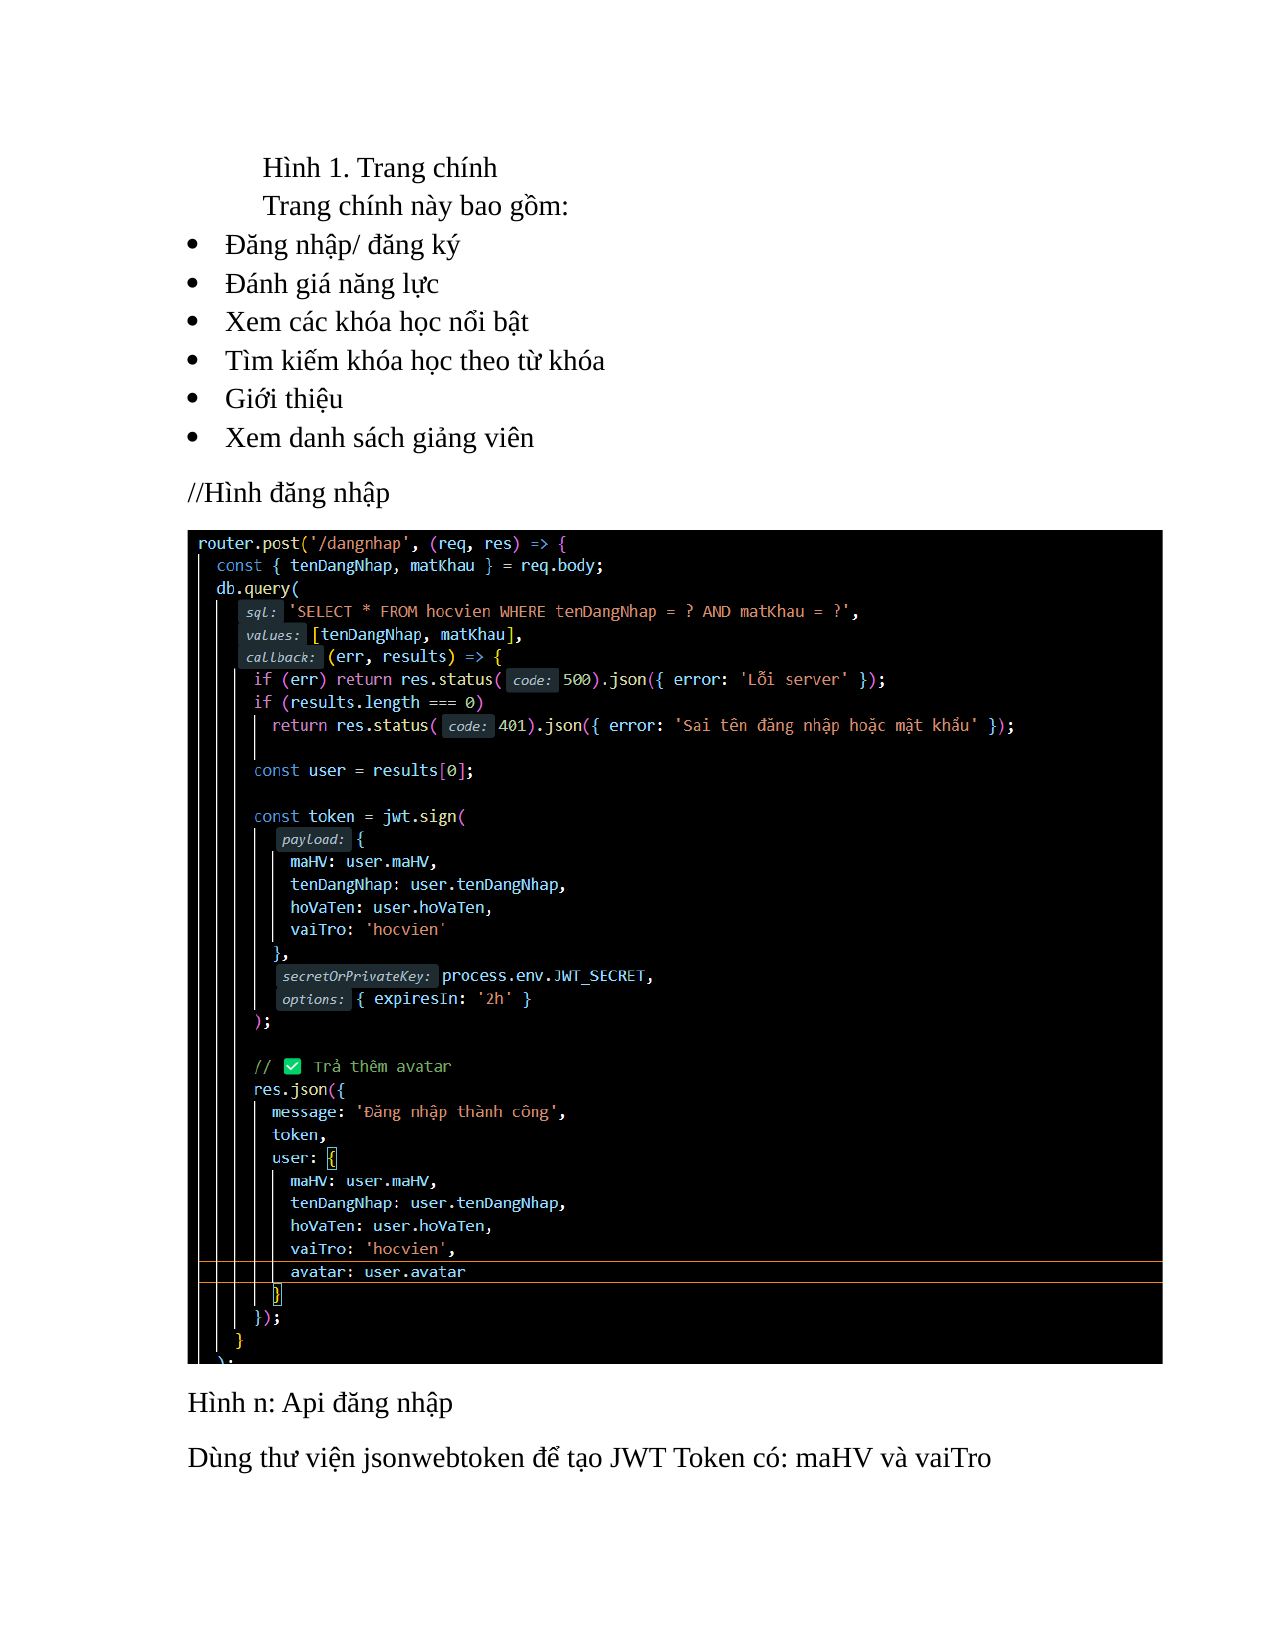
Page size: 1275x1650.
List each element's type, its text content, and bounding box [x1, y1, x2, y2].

list Giới thiệu [187, 382, 1125, 415]
list Đăng nhập/ đăng ký [187, 227, 1125, 261]
text //Hình đăng nhập [187, 476, 1125, 509]
text Hình n: Api đăng nhập [187, 1385, 1125, 1419]
list Hình 1. Trang chính [262, 150, 1125, 183]
list Xem các khóa học nổi bật [187, 304, 1125, 338]
list Trang chính này bao gồm: [262, 188, 1125, 222]
list Xem danh sách giảng viên [187, 420, 1125, 454]
list Tìm kiếm khóa học theo từ khóa [187, 343, 1125, 377]
text Dùng thư viện jsonwebtoken để tạo JWT Token có: maHV và vaiTro [187, 1440, 1125, 1474]
list Đánh giá năng lực [187, 266, 1125, 299]
picture [187, 530, 1163, 1364]
